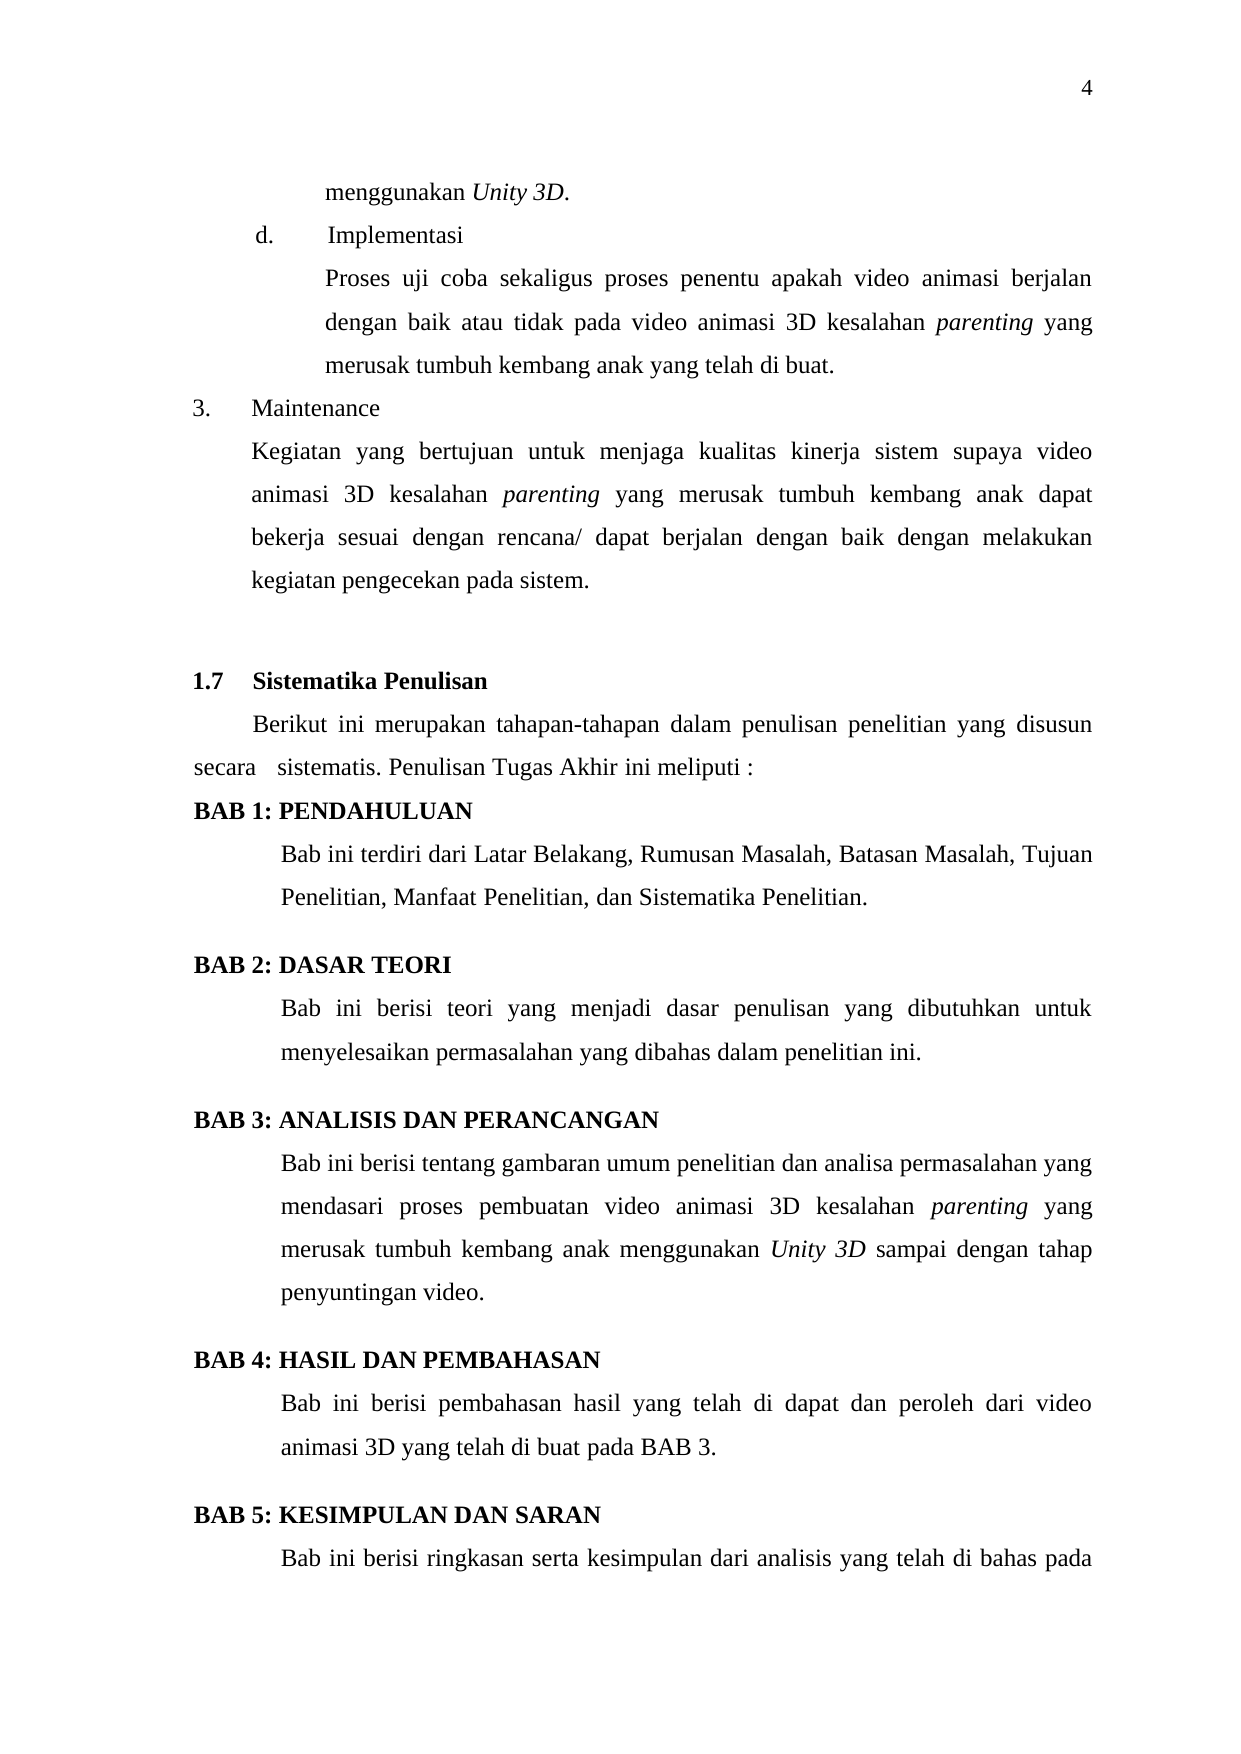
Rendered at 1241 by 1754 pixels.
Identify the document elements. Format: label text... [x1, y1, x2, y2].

subtitle Sistematika Penulisan [192, 666, 723, 695]
subtitle BAB 5: KESIMPULAN DAN SARAN [194, 1500, 1093, 1528]
text Bab ini terdiri dari Latar Belakang, Rumusan Masalah, Batasan Masalah, Tujuan Penelitian, Manfaat Penelitian, dan Sistematika Penelitian. [281, 839, 1093, 911]
subtitle Kegiatan yang bertujuan untuk menjaga kualitas kinerja sistem supaya video animasi 3D kesalahan parenting yang merusak tumbuh kembang anak dapat bekerja sesuai dengan rencana/ dapat berjalan dengan baik dengan melakukan kegiatan pengecekan pada sistem. [251, 436, 1093, 594]
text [281, 1543, 1093, 1572]
text Bab ini berisi pembahasan hasil yang telah di dapat dan peroleh dari video animasi 3D yang telah di buat pada BAB 3. [281, 1388, 1093, 1460]
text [325, 177, 1093, 206]
text Proses uji coba sekaligus proses penentu apakah video animasi berjalan dengan baik atau tidak pada video animasi 3D kesalahan parenting yang merusak tumbuh kembang anak yang telah di buat. [325, 263, 1093, 378]
list Implementasi [255, 220, 1093, 249]
subtitle BAB 2: DASAR TEORI [194, 950, 1092, 979]
text Bab ini berisi teori yang menjadi dasar penulisan yang dibutuhkan untuk menyelesaikan permasalahan yang dibahas dalam penelitian ini. [281, 993, 1093, 1065]
text Bab ini berisi tentang gambaran umum penelitian dan analisa permasalahan yang mendasari proses pembuatan video animasi 3D kesalahan parenting yang merusak tumbuh kembang anak menggunakan Unity 3D sampai dengan tahap penyuntingan video. [281, 1148, 1093, 1306]
subtitle BAB 3: ANALISIS DAN PERANCANGAN [194, 1105, 1093, 1133]
subtitle BAB 4: HASIL DAN PEMBAHASAN [194, 1345, 1093, 1374]
subtitle BAB 1: PENDAHULUAN [194, 796, 1092, 824]
subtitle Maintenance [192, 393, 1093, 422]
text Berikut ini merupakan tahapan-tahapan dalam penulisan penelitian yang disusun secara sistematis. Penulisan Tugas Akhir ini meliputi : [194, 709, 1092, 781]
